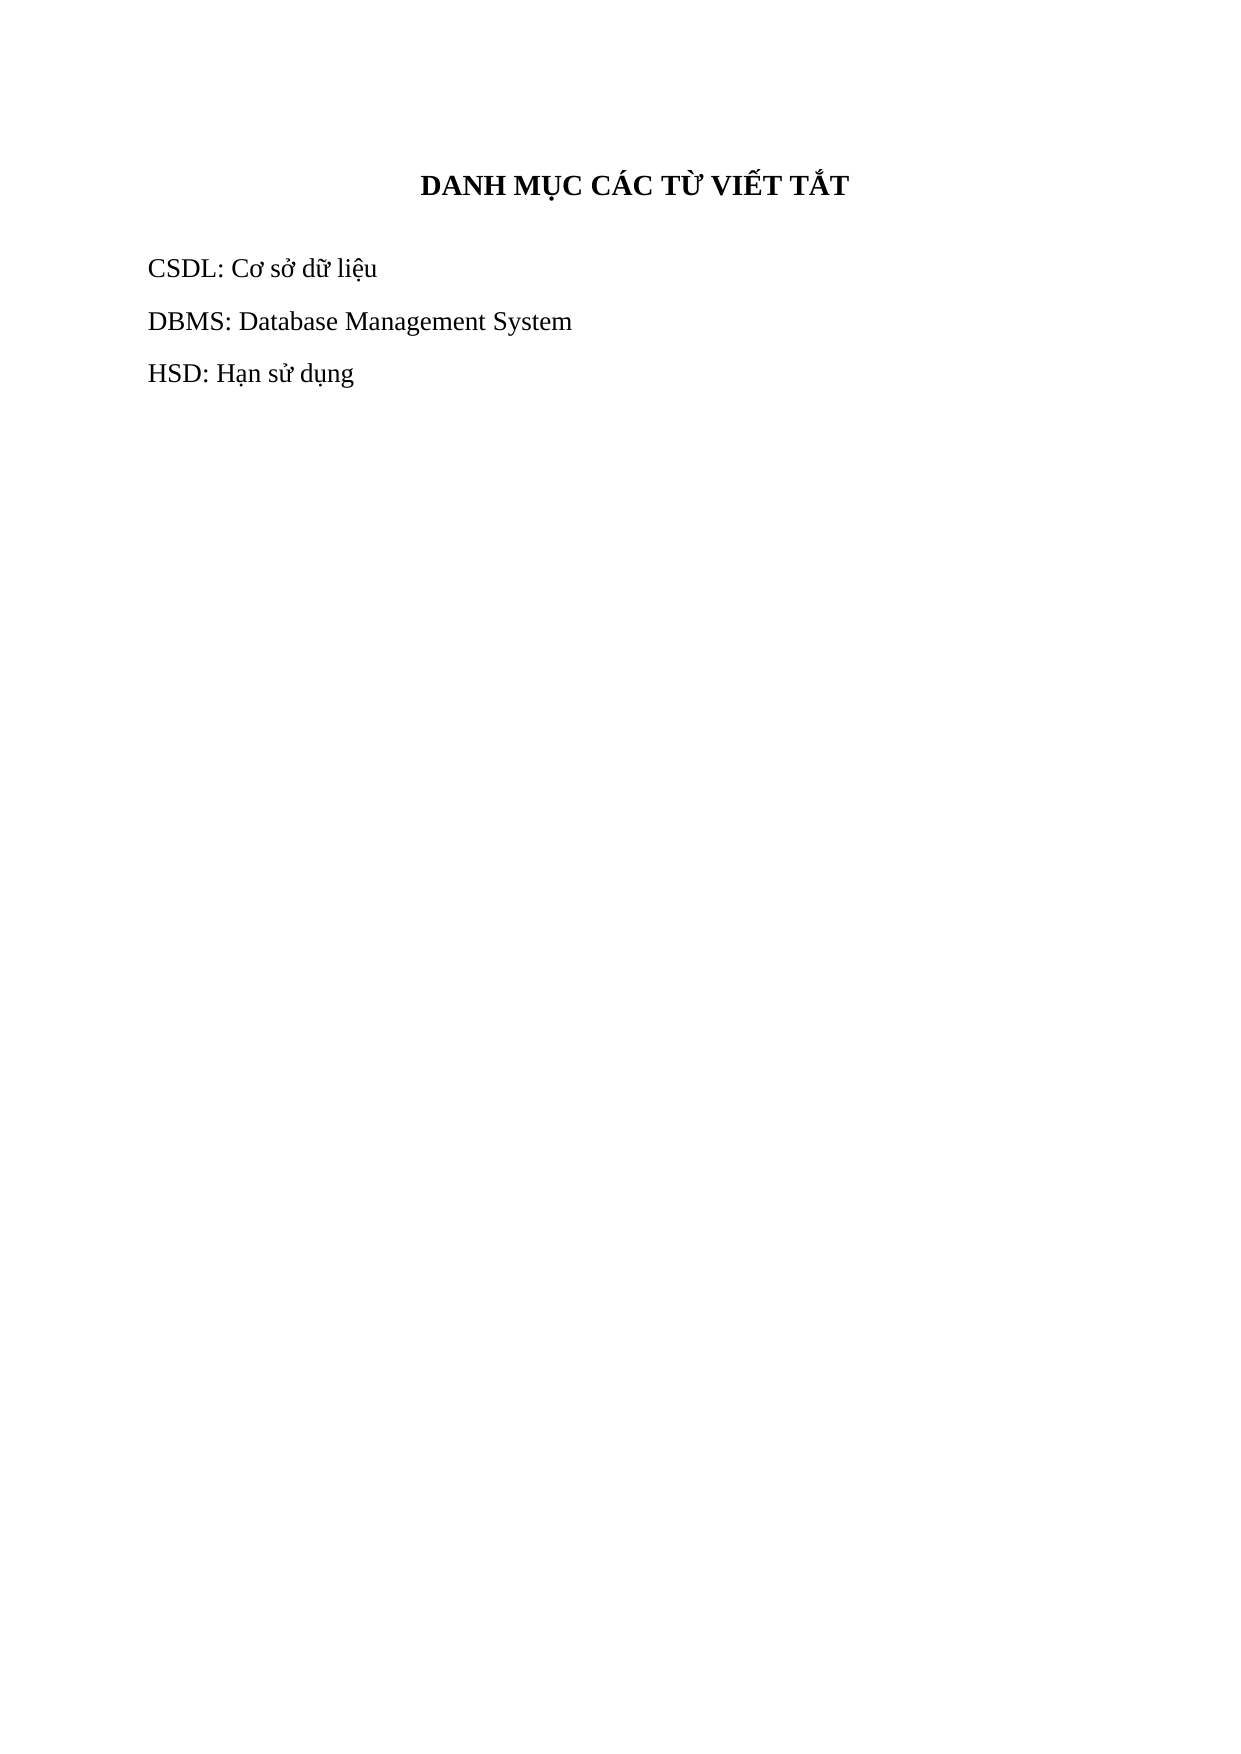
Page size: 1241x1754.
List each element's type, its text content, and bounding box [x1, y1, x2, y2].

text HSD: Hạn sử dụng [148, 357, 1122, 389]
text CSDL: Cơ sở dữ liệu [148, 252, 1122, 283]
text DANH MỤC CÁC TỪ VIẾT TẮT [148, 168, 1122, 202]
text DBMS: Database Management System [148, 304, 1122, 336]
